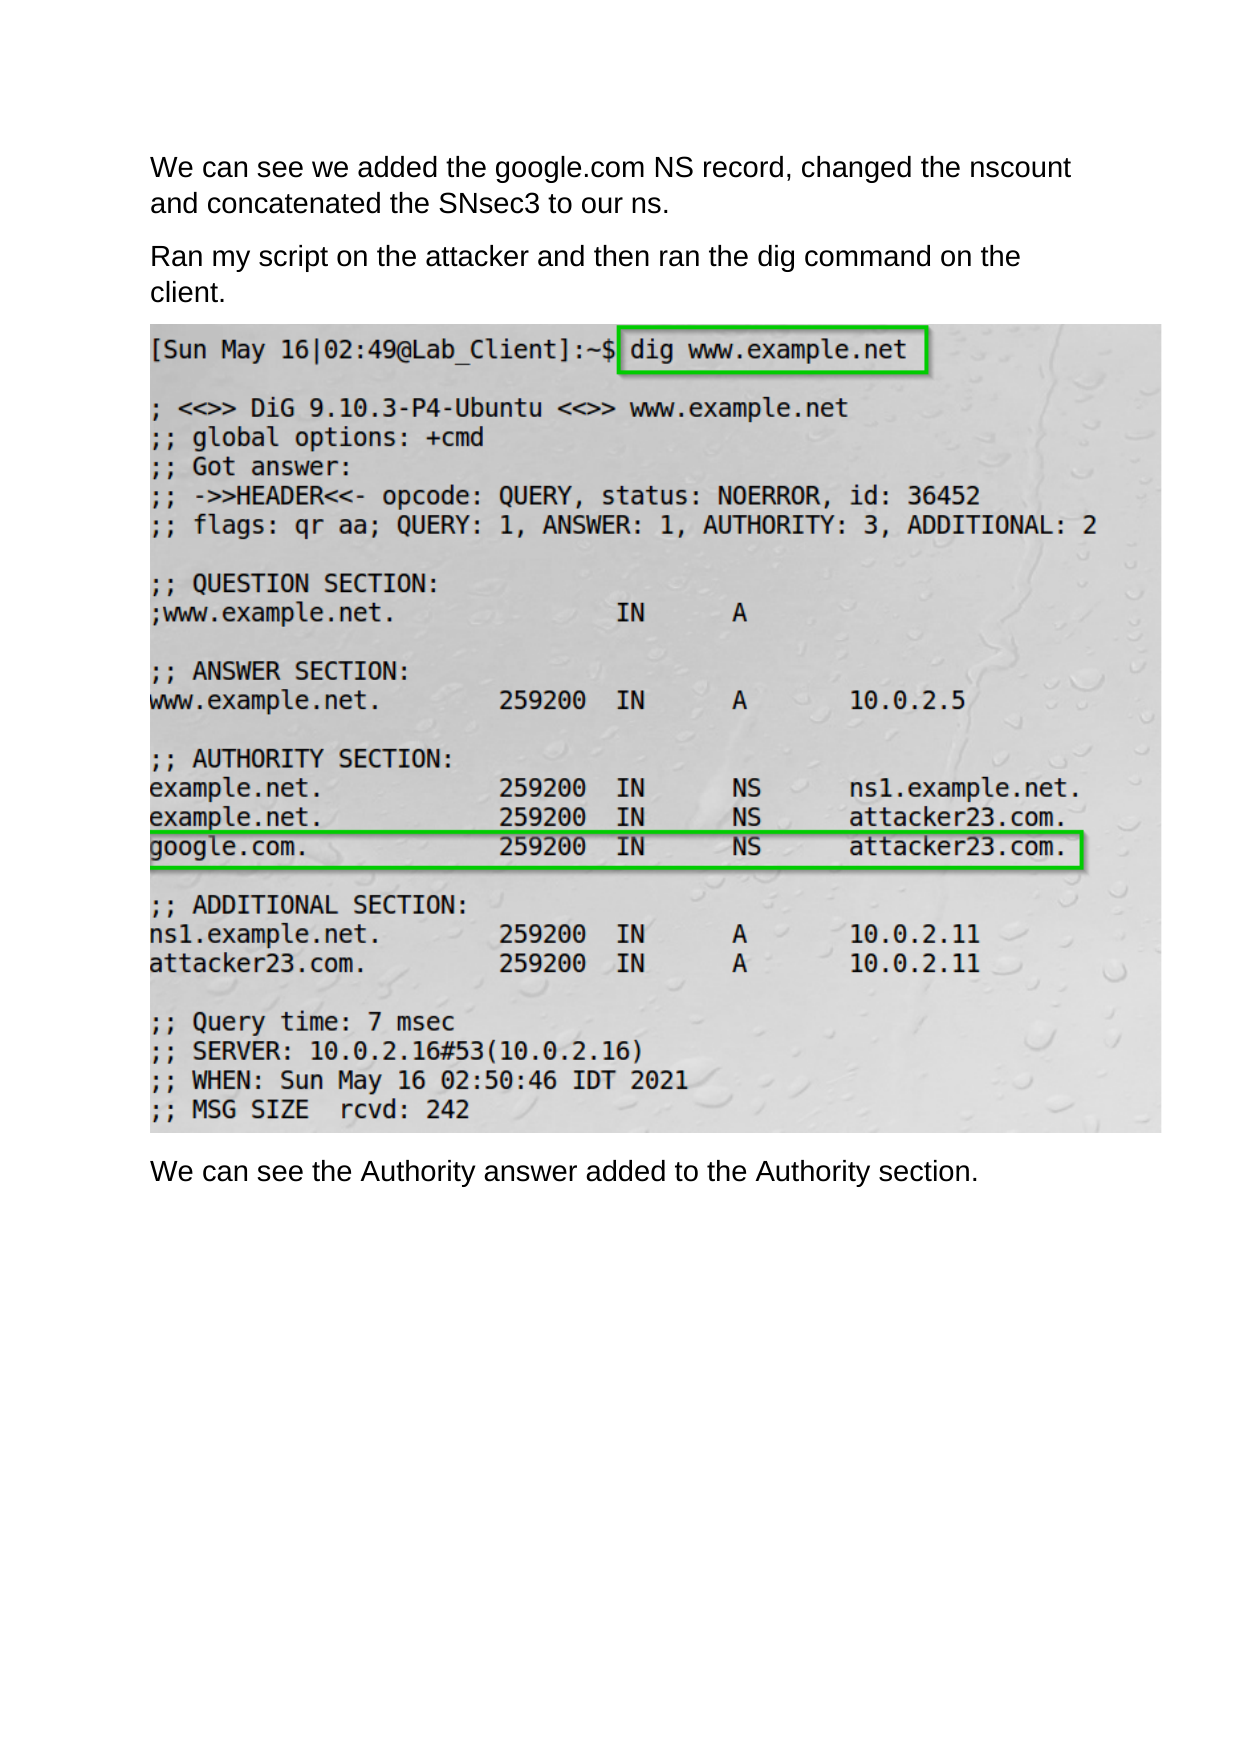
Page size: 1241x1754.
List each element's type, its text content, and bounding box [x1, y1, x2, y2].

text We can see the Authority answer added to the Authority section. [150, 1133, 1090, 1188]
picture [150, 324, 1162, 1133]
text Ran my script on the attacker and then ran the dig command on the client. [150, 239, 1090, 309]
text We can see we added the google.com NS record, changed the nscount and concatenated the SNsec3 to our ns. [150, 150, 1090, 220]
